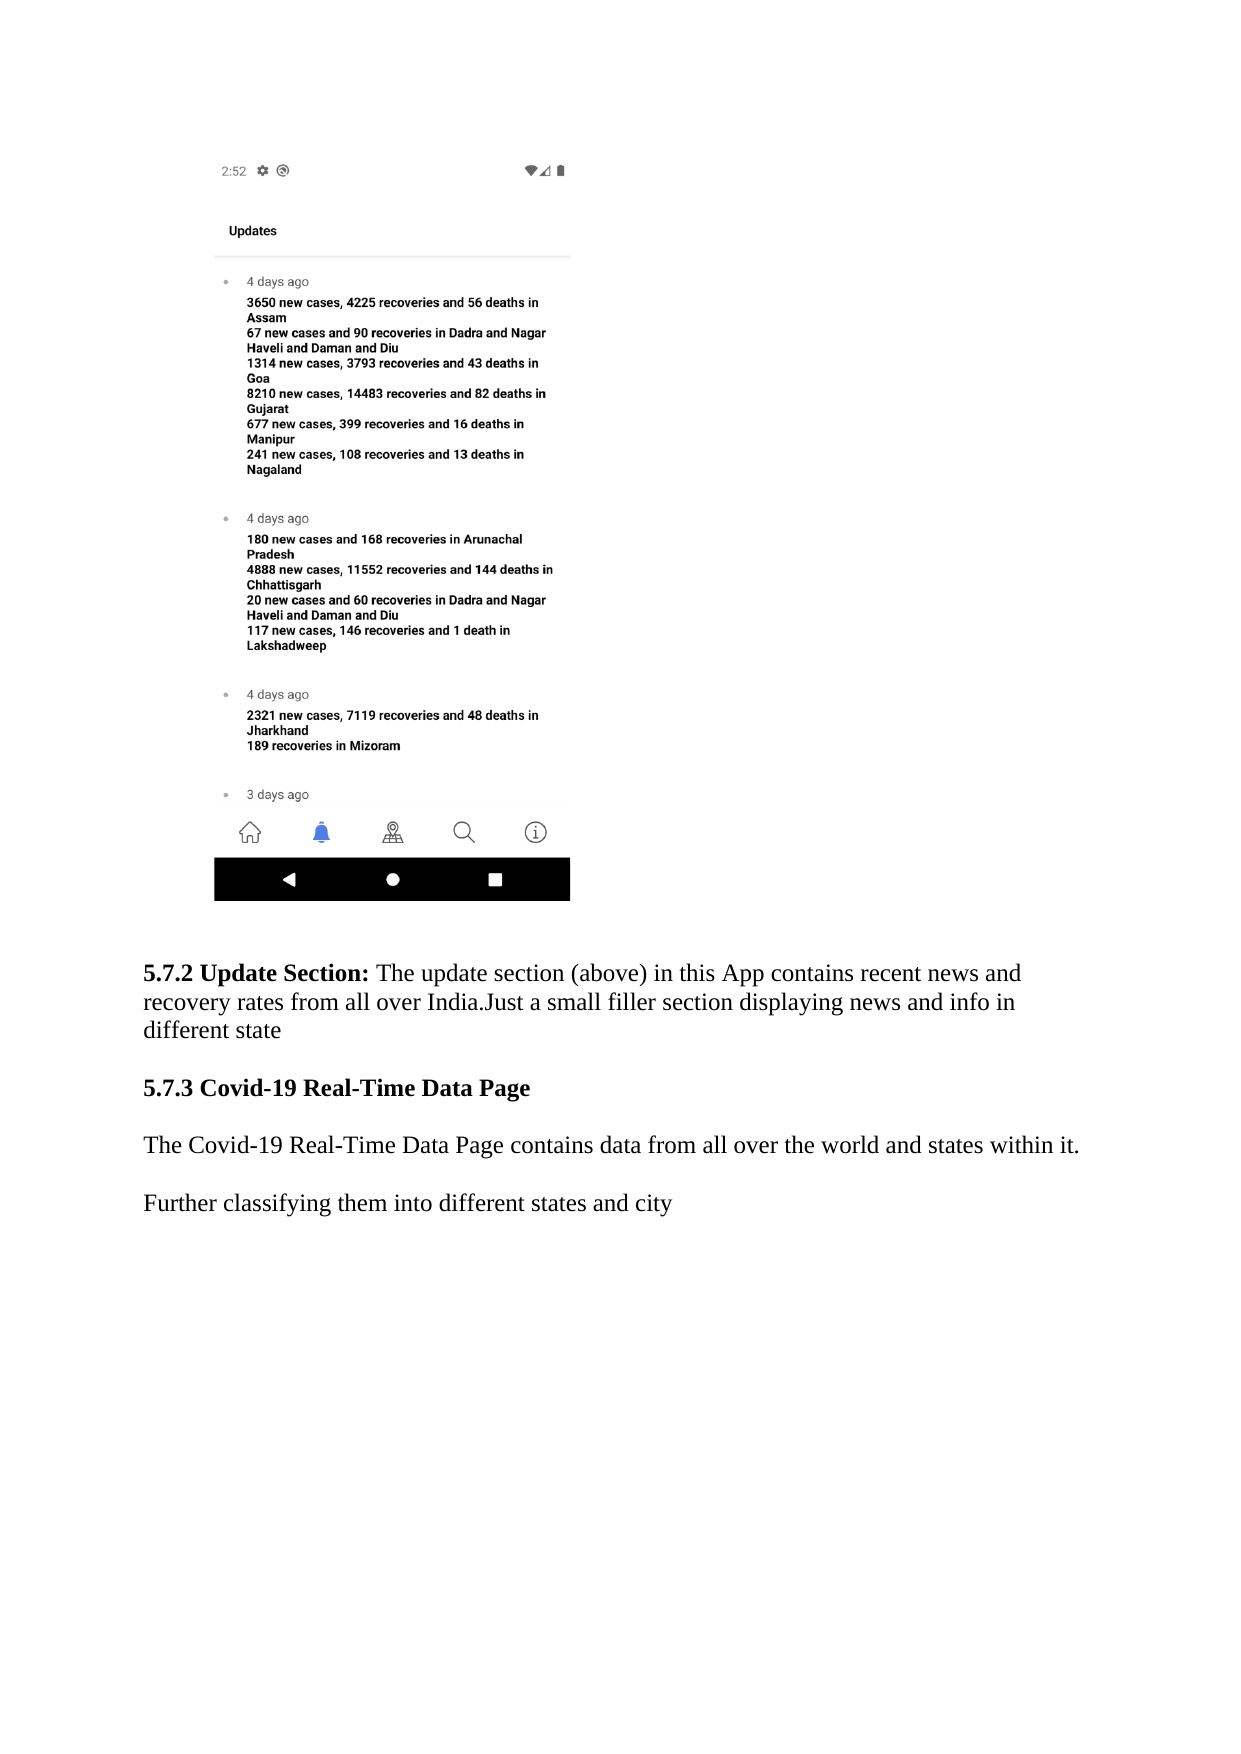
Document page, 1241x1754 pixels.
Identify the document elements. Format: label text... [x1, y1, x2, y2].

text The Covid-19 Real-Time Data Page contains data from all over the world and states within it. [143, 1131, 1103, 1159]
text 5.7.2 Update Section: The update section (above) in this App contains recent news and recovery rates from all over India.Just a small filler section displaying news and info in different state [143, 958, 1103, 1044]
text Further classifying them into different states and city [143, 1188, 1103, 1217]
text 5.7.3 Covid-19 Real-Time Data Page [143, 1073, 1103, 1102]
picture [214, 148, 571, 901]
